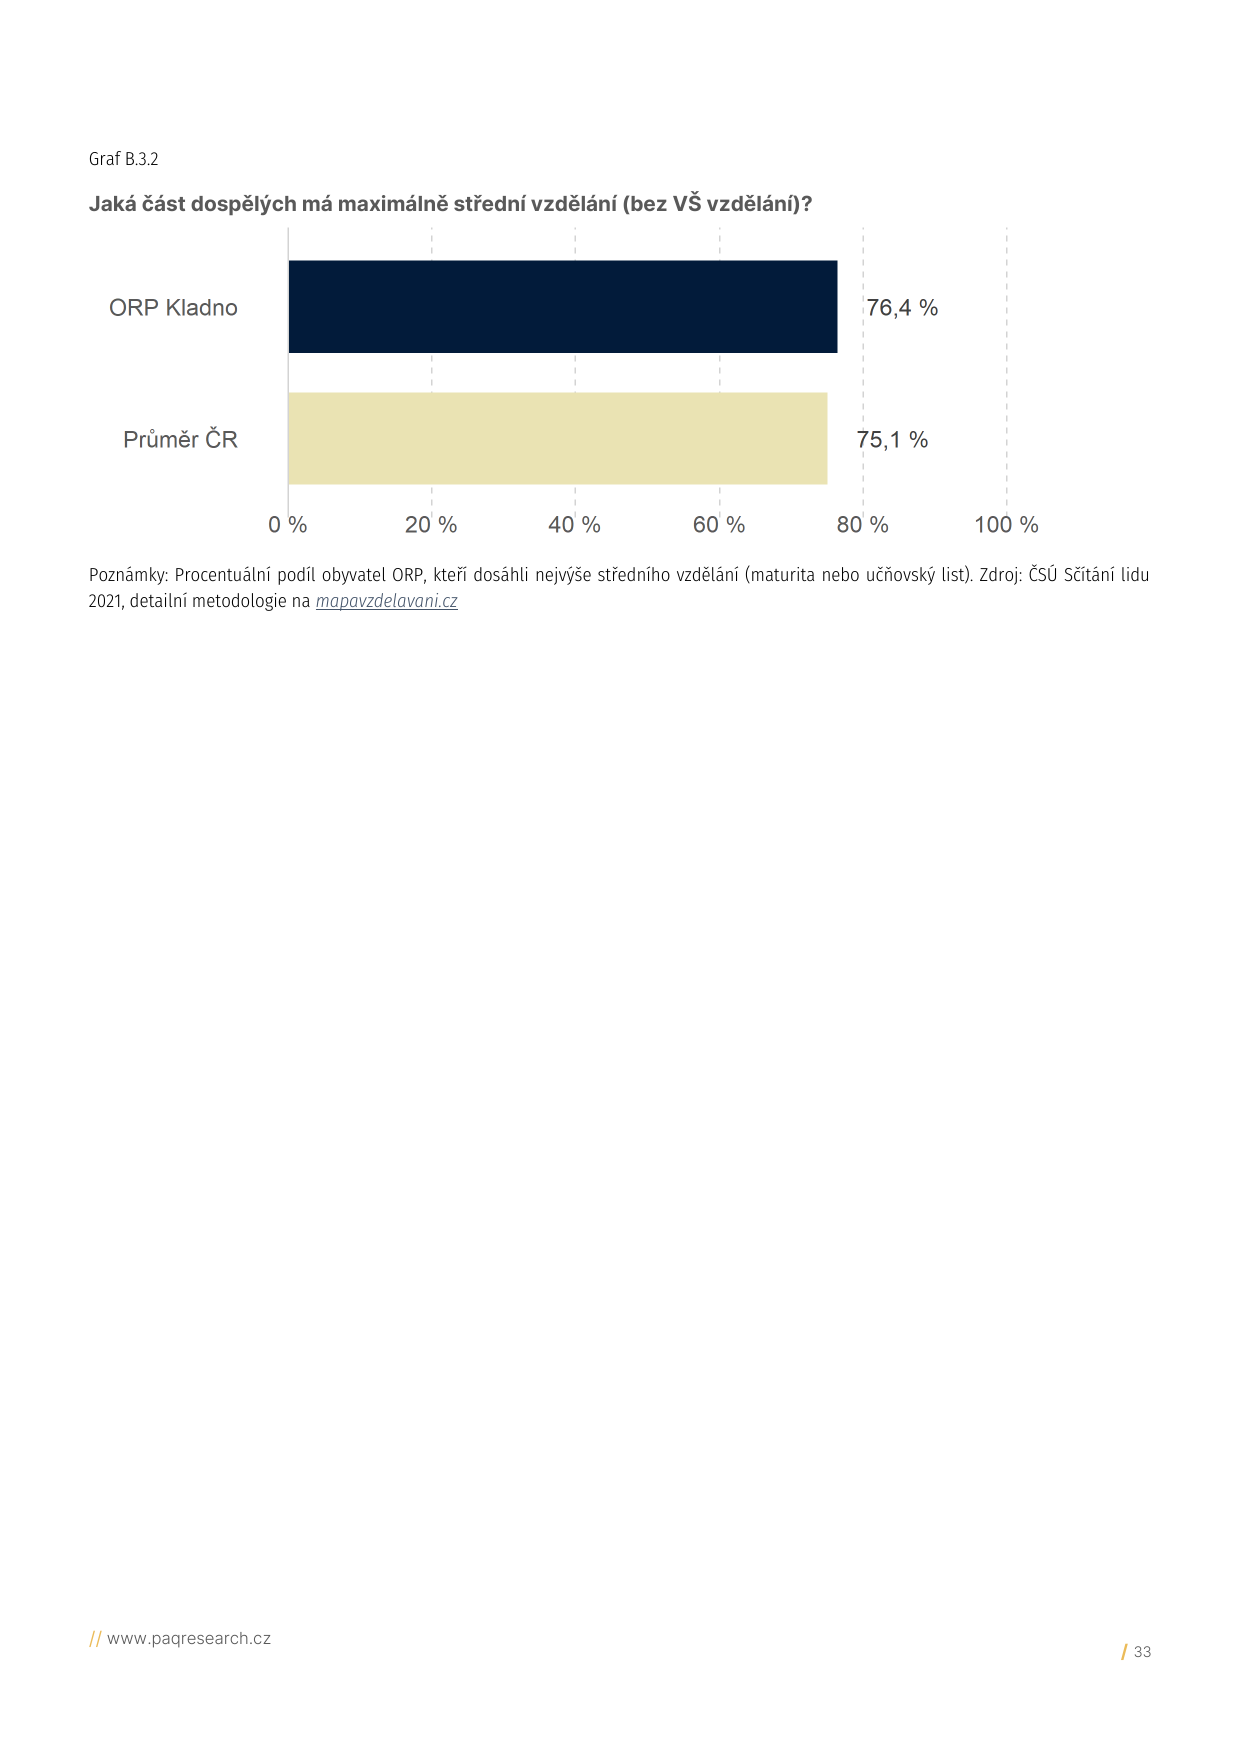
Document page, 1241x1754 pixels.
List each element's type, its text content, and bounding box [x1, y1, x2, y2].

picture [88, 216, 1139, 548]
text Jaká část dospělých má maximálně střední vzdělání (bez VŠ vzdělání)? [89, 186, 1152, 216]
text Poznámky: Procentuální podíl obyvatel ORP, kteří dosáhli nejvýše středního vzdělání (maturita nebo učňovský list). Zdroj: ČSÚ Sčítání lidu 2021, detailní metodologie na mapavzdelavani.cz [89, 564, 1152, 613]
text Graf B.3.2 [89, 148, 1152, 170]
